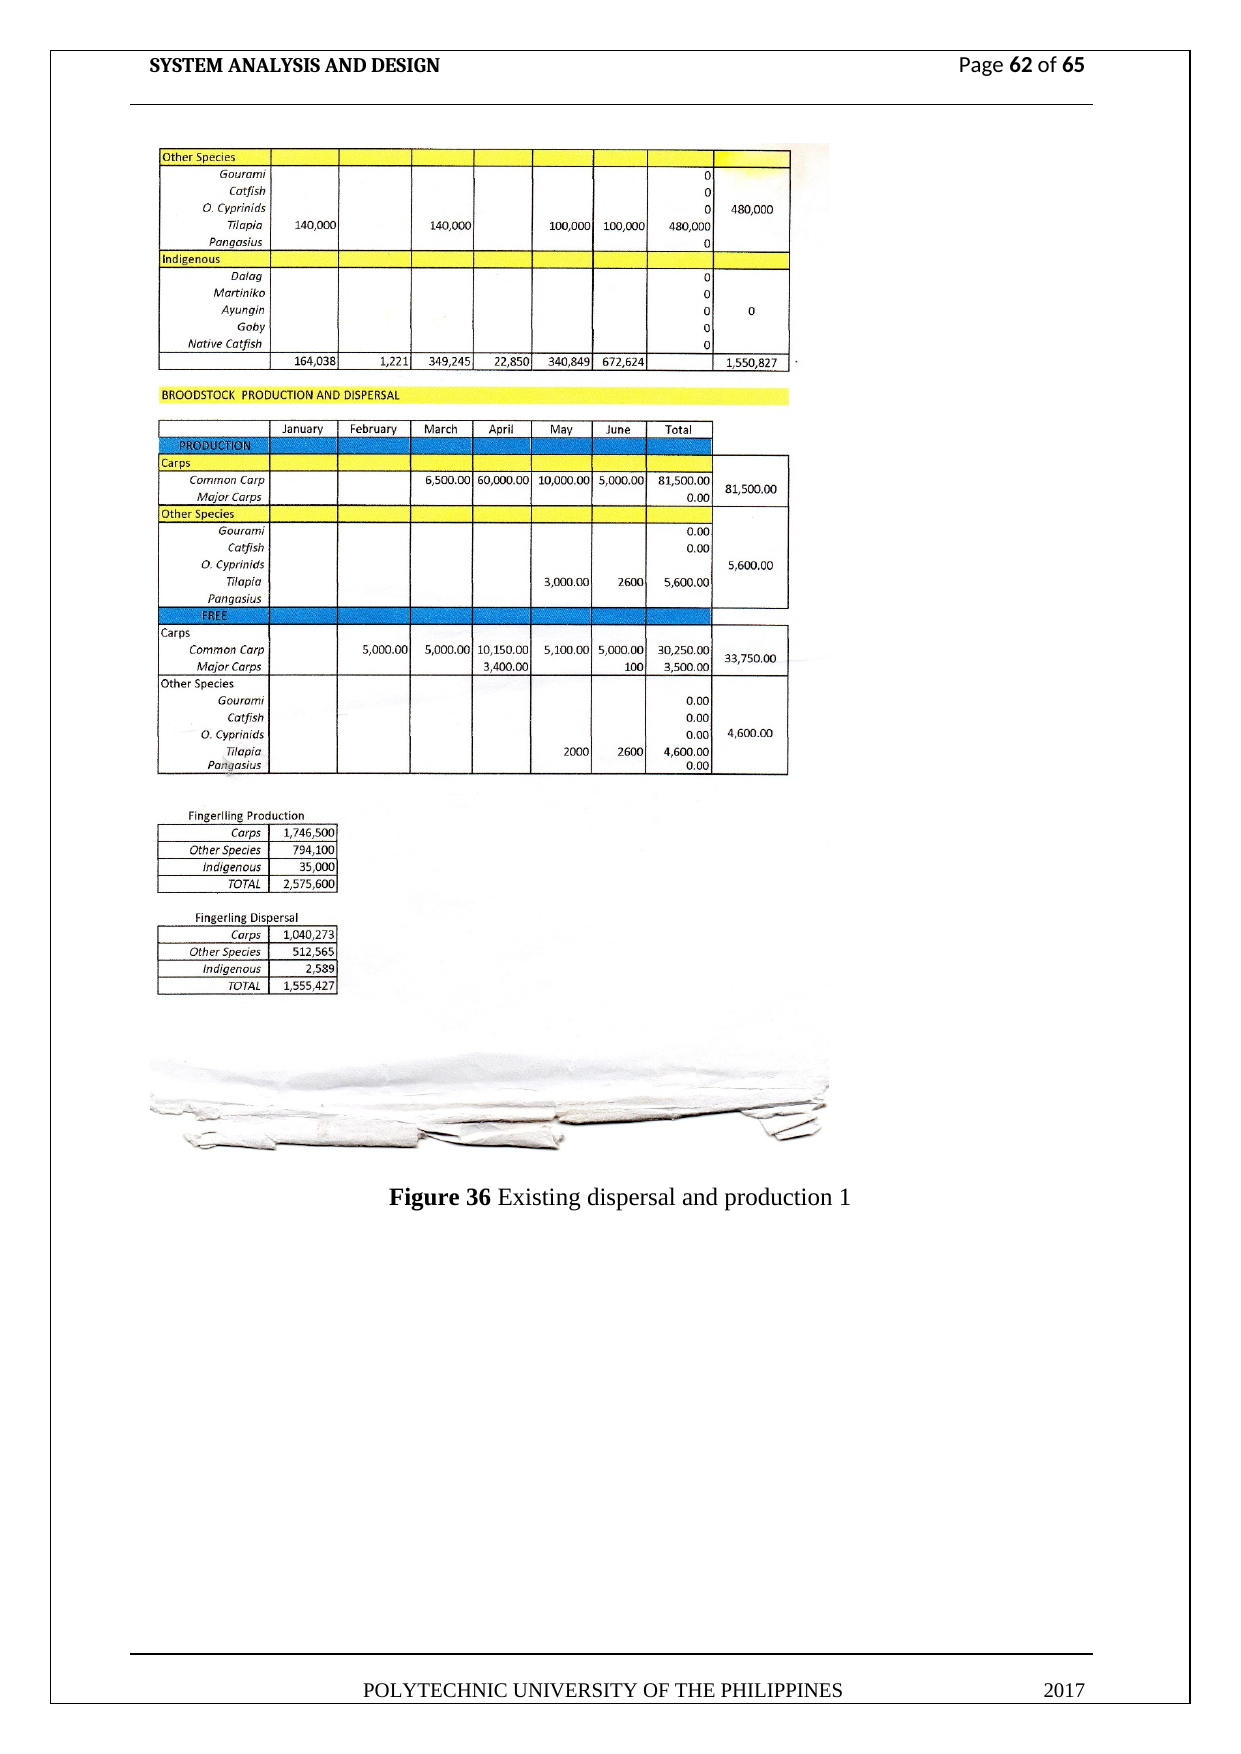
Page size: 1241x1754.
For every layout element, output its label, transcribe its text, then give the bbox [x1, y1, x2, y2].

text Figure 36 Existing dispersal and production 1 [150, 1182, 1090, 1211]
picture [150, 143, 830, 1153]
